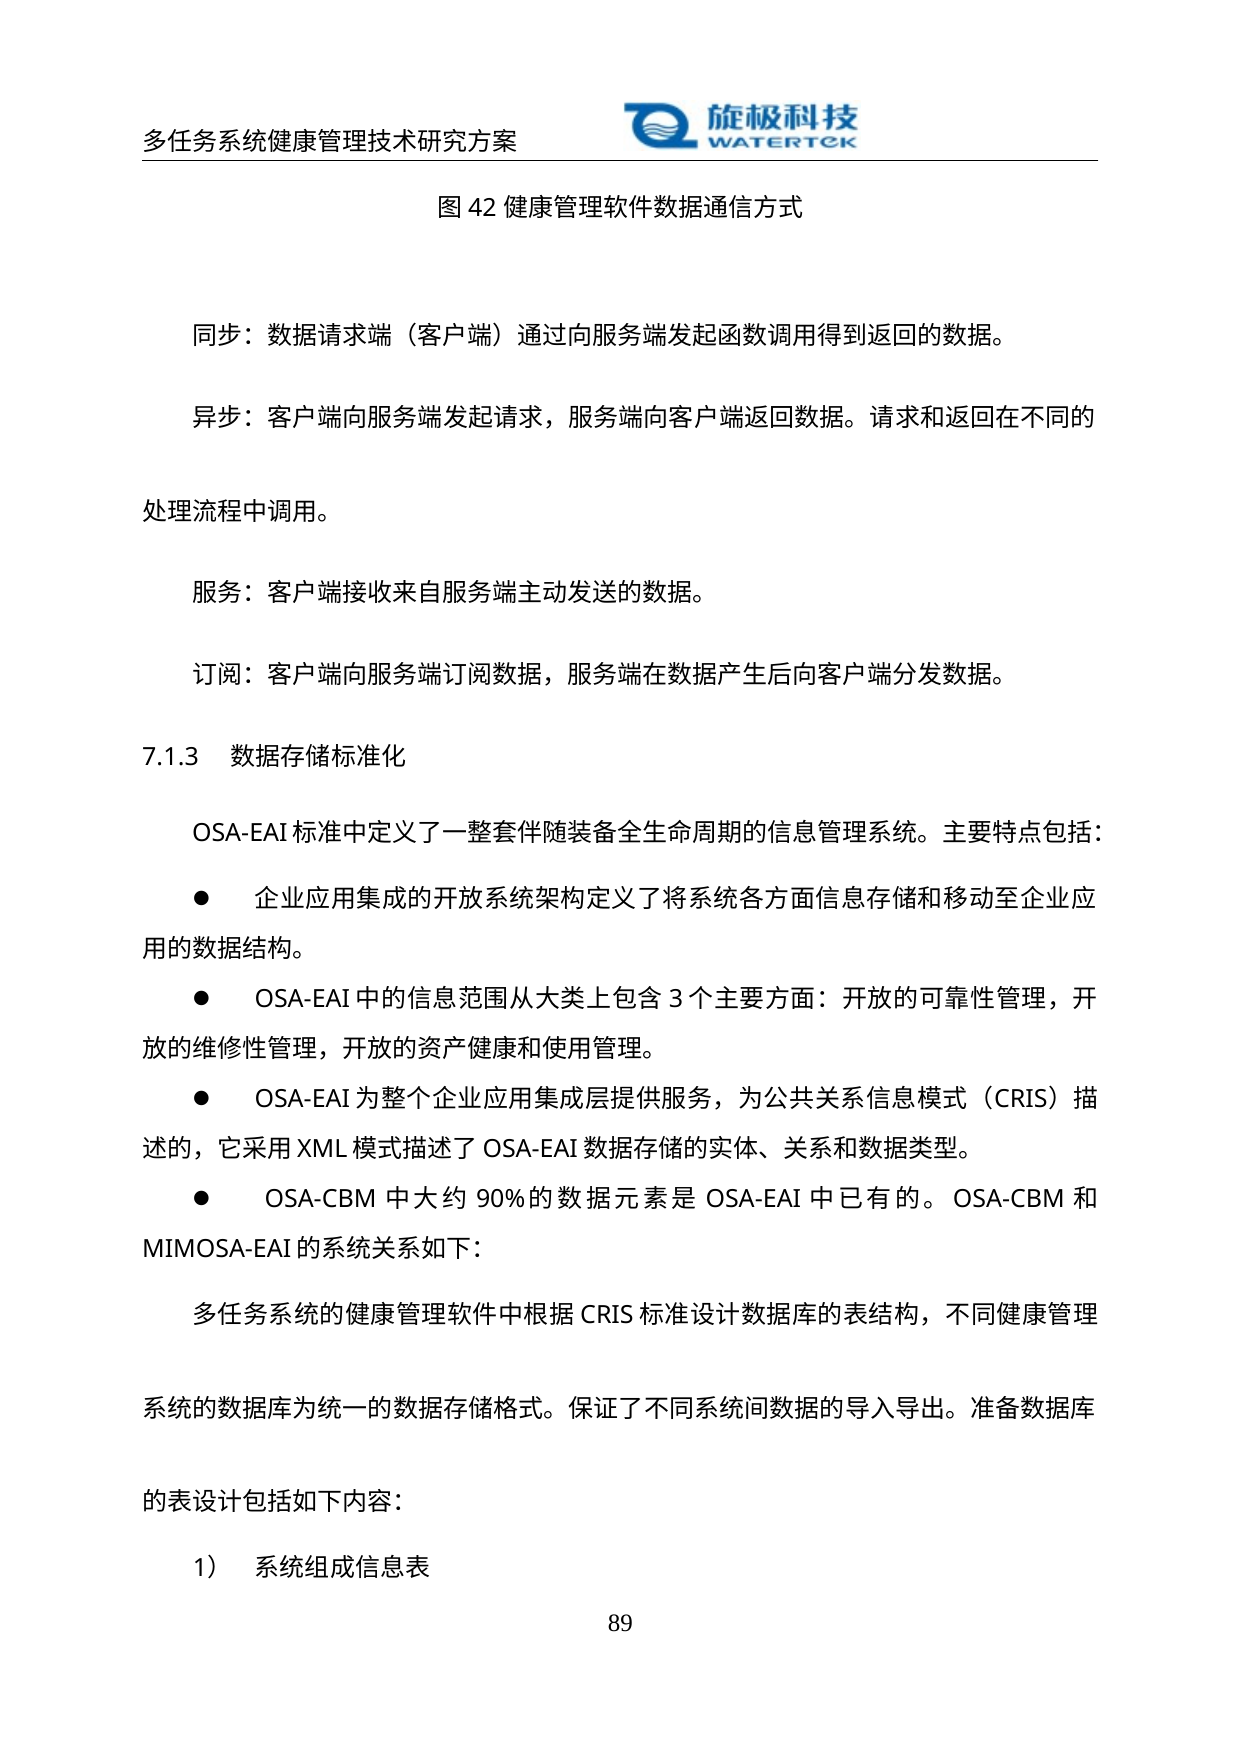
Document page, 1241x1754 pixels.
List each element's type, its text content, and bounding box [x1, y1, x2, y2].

list OSA-CBM中大约90%的数据元素是OSA-EAI中已有的。OSA-CBM和MIMOSA-EAI的系统关系如下： [142, 1179, 1098, 1265]
list OSA-EAI中的信息范围从大类上包含3个主要方面：开放的可靠性管理，开放的维修性管理，开放的资产健康和使用管理。 [142, 979, 1098, 1065]
text 同步：数据请求端（客户端）通过向服务端发起函数调用得到返回的数据。 [142, 300, 1098, 368]
text 异步：客户端向服务端发起请求，服务端向客户端返回数据。请求和返回在不同的处理流程中调用。 [142, 381, 1098, 543]
text 订阅：客户端向服务端订阅数据，服务端在数据产生后向客户端分发数据。 [142, 638, 1098, 706]
list OSA-EAI为整个企业应用集成层提供服务，为公共关系信息模式（CRIS）描述的，它采用XML模式描述了OSA-EAI数据存储的实体、关系和数据类型。 [142, 1079, 1098, 1165]
text OSA-EAI标准中定义了一整套伴随装备全生命周期的信息管理系统。主要特点包括： [142, 797, 1098, 865]
list 系统组成信息表 [193, 1548, 1098, 1584]
text 数据存储标准化 [142, 720, 1098, 788]
text 服务：客户端接收来自服务端主动发送的数据。 [142, 557, 1098, 625]
list 健康管理软件数据通信方式 [142, 171, 1098, 239]
list 企业应用集成的开放系统架构定义了将系统各方面信息存储和移动至企业应用的数据结构。 [142, 879, 1098, 965]
picture [623, 100, 861, 151]
text 多任务系统的健康管理软件中根据CRIS标准设计数据库的表结构，不同健康管理系统的数据库为统一的数据存储格式。保证了不同系统间数据的导入导出。准备数据库的表设计包括如下内容： [142, 1279, 1098, 1534]
